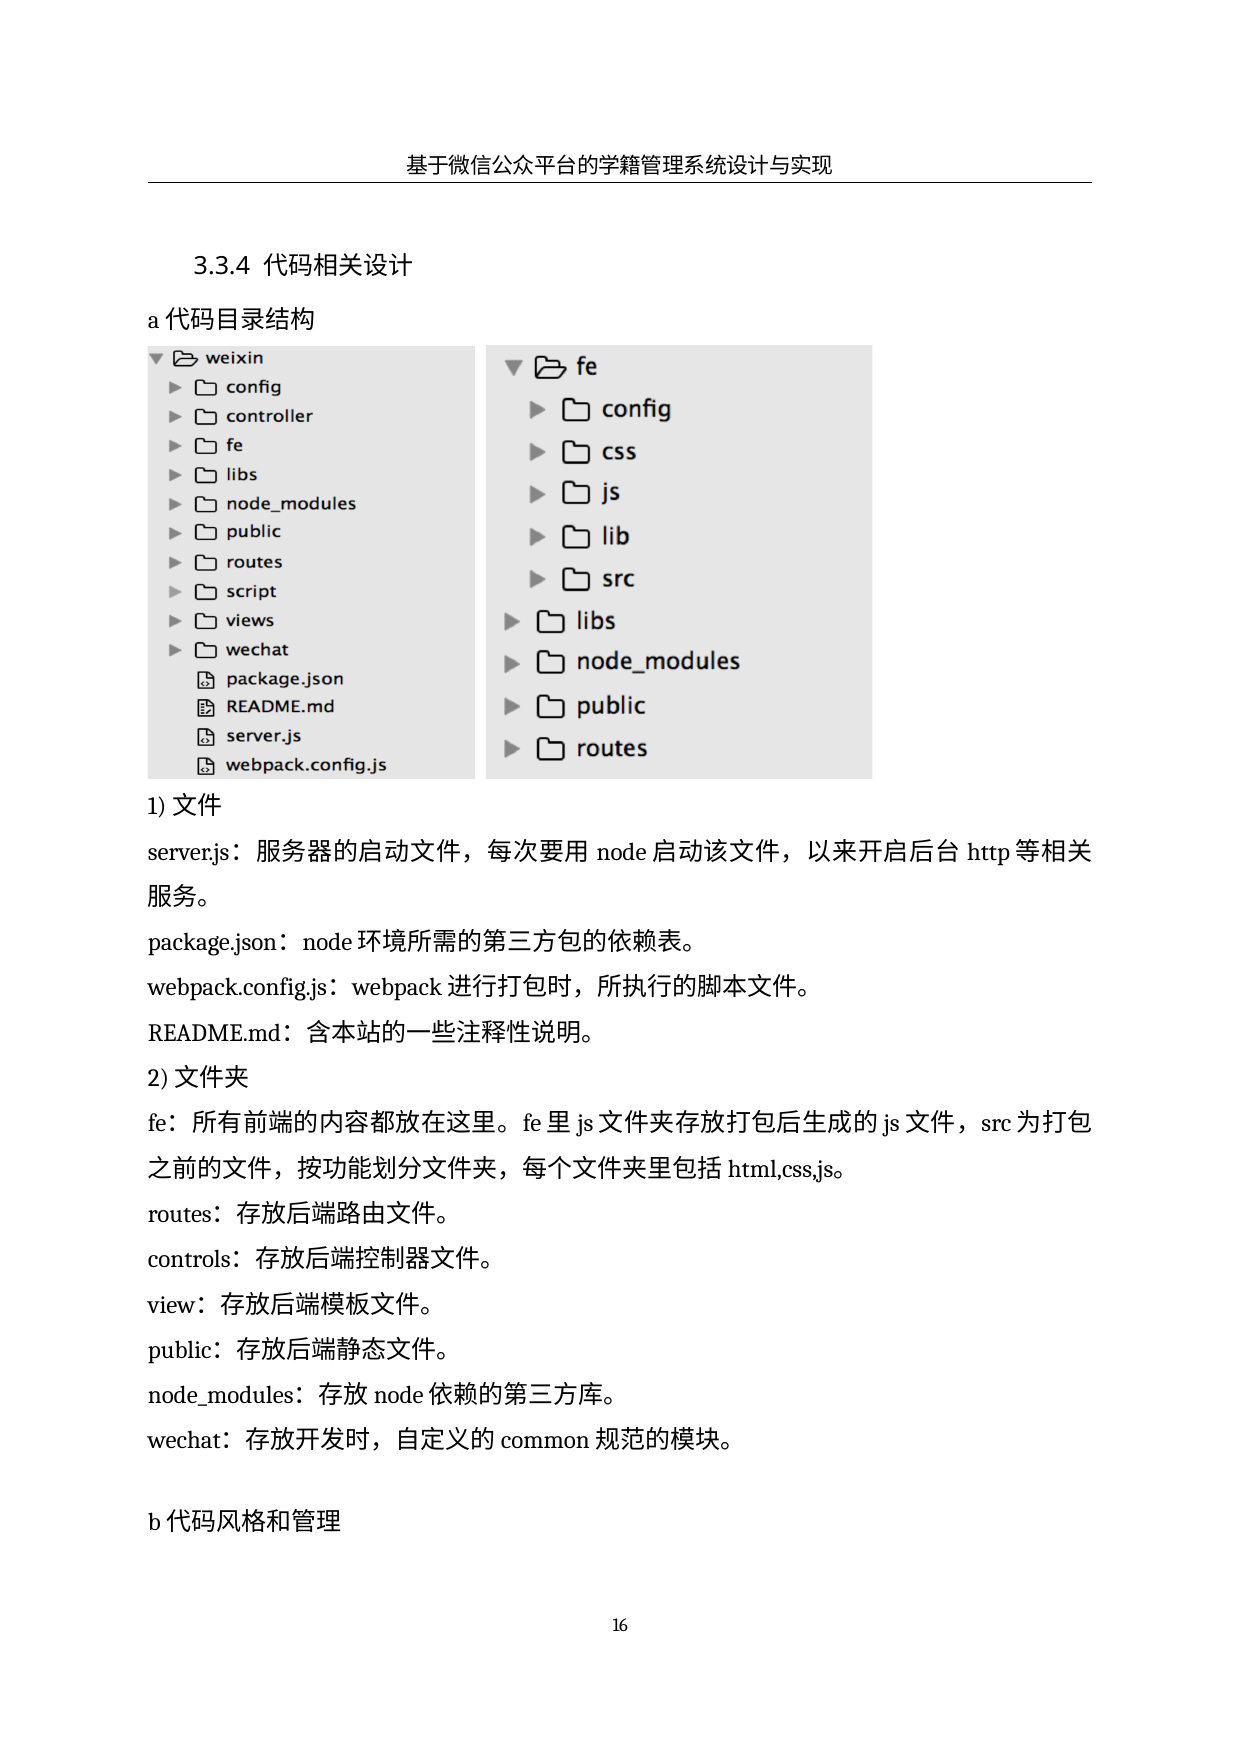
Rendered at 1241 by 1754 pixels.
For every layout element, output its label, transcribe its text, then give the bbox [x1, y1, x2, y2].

text fe：所有前端的内容都放在这里。fe里js文件夹存放打包后生成的js文件，src为打包之前的文件，按功能划分文件夹，每个文件夹里包括html,css,js。 [148, 1103, 1092, 1184]
text README.md：含本站的一些注释性说明。 [148, 1012, 1092, 1048]
text 1) 文件 [148, 786, 1092, 822]
text a 代码目录结构 [148, 300, 1092, 336]
text server.js：服务器的启动文件，每次要用node启动该文件，以来开启后台http等相关服务。 [148, 831, 1092, 912]
text package.json：node环境所需的第三方包的依赖表。 [148, 922, 1092, 958]
text view：存放后端模板文件。 [148, 1284, 1092, 1320]
text node_modules：存放node依赖的第三方库。 [148, 1375, 1092, 1411]
subtitle 3.3.4 代码相关设计 [148, 246, 1092, 282]
text controls：存放后端控制器文件。 [148, 1239, 1092, 1275]
text b 代码风格和管理 [148, 1501, 1092, 1537]
text wechat：存放开发时，自定义的common规范的模块。 [148, 1420, 1092, 1456]
text 2) 文件夹 [148, 1057, 1092, 1094]
text routes：存放后端路由文件。 [148, 1193, 1092, 1230]
picture [485, 345, 873, 779]
picture [147, 346, 475, 779]
text public：存放后端静态文件。 [148, 1329, 1092, 1366]
text webpack.config.js：webpack进行打包时，所执行的脚本文件。 [148, 967, 1092, 1003]
